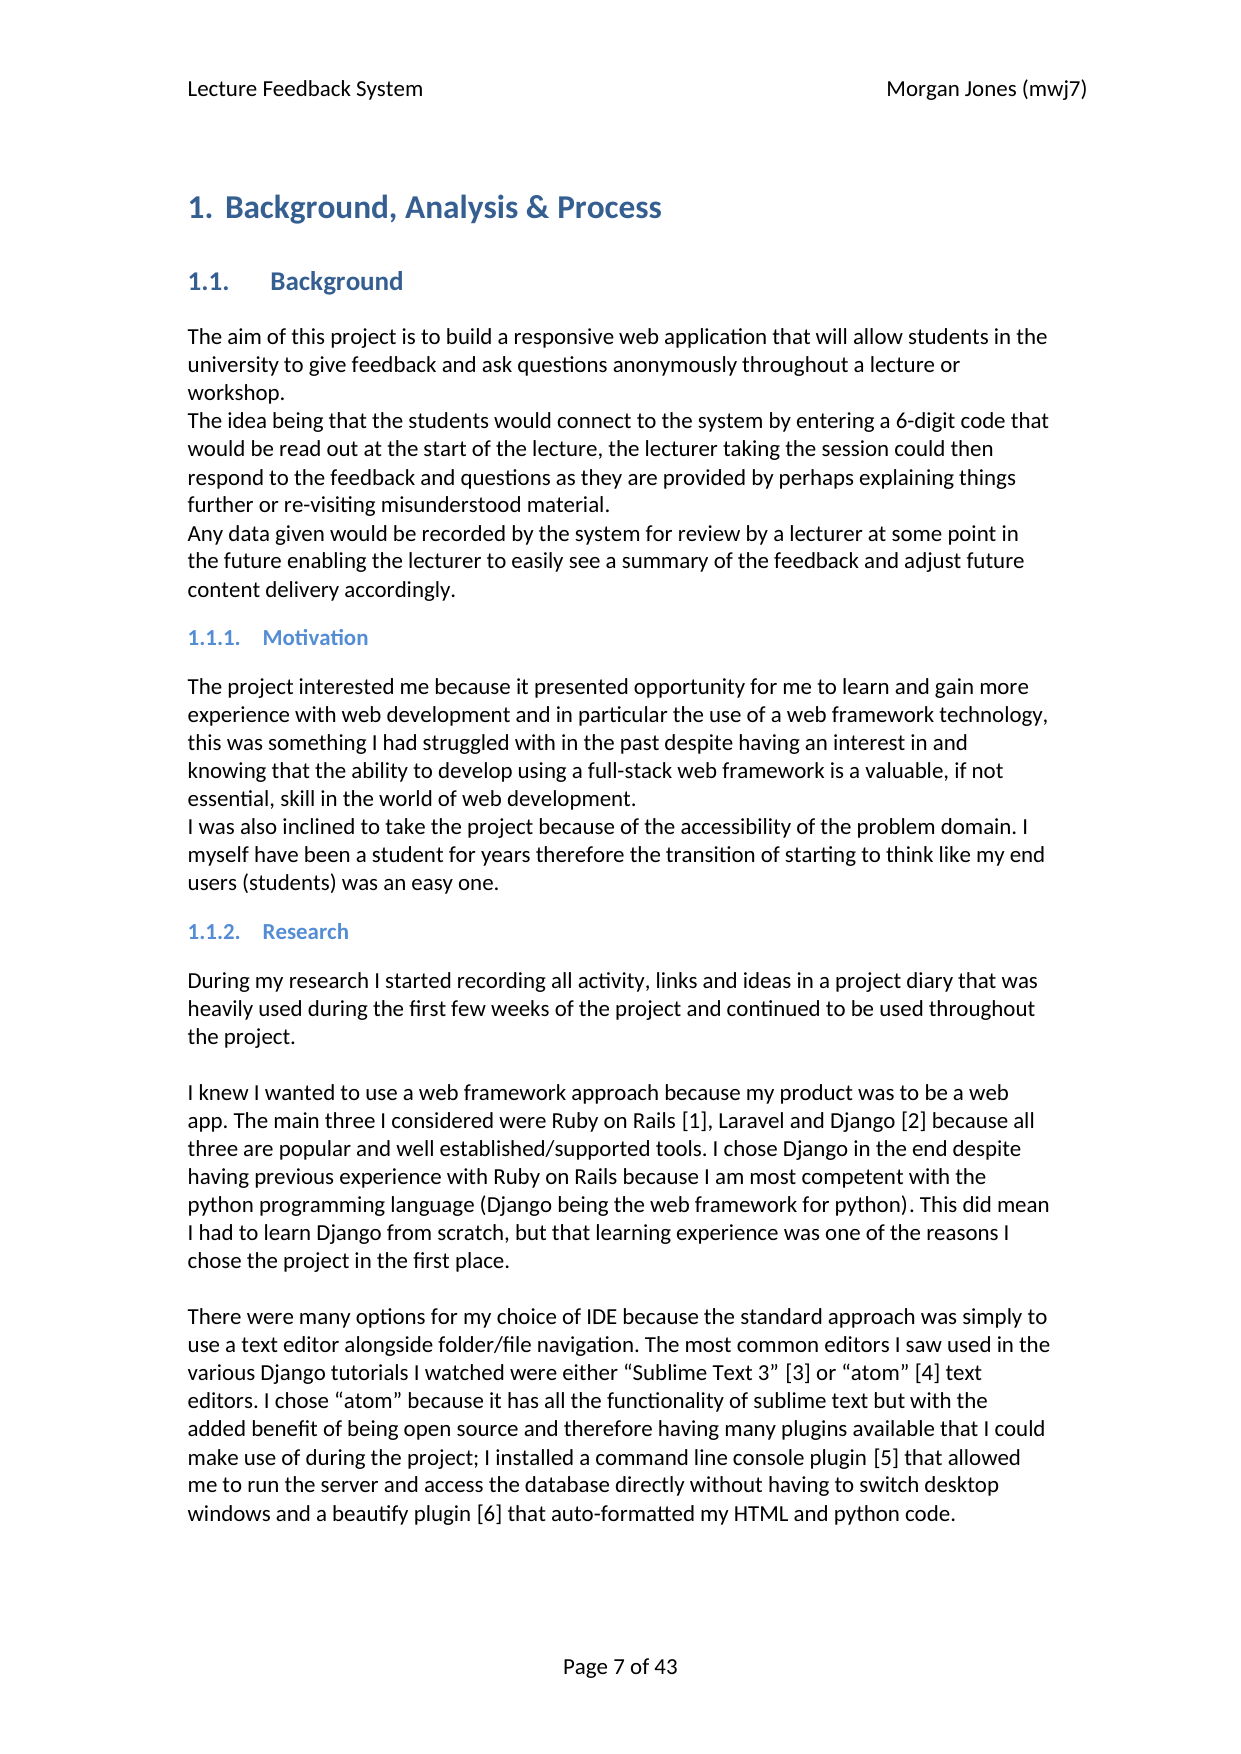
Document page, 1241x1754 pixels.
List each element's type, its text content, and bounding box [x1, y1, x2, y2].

text The idea being that the students would connect to the system by entering a 6-digit code that would be read out at the start of the lecture, the lecturer taking the session could then respond to the feedback and questions as they are provided by perhaps explaining things further or re-visiting misunderstood material. [187, 407, 1053, 519]
subtitle Research [187, 917, 1053, 945]
subtitle Background, Analysis & Process [187, 186, 1053, 227]
text The aim of this project is to build a responsive web application that will allow students in the university to give feedback and ask questions anonymously throughout a lecture or workshop. [187, 322, 1053, 407]
text During my research I started recording all activity, links and ideas in a project diary that was heavily used during the first few weeks of the project and continued to be used throughout the project. [187, 966, 1053, 1050]
subtitle Background [187, 264, 1053, 297]
text The project interested me because it presented opportunity for me to learn and gain more experience with web development and in particular the use of a web framework technology, this was something I had struggled with in the past despite having an interest in and knowing that the ability to develop using a full-stack web framework is a valuable, if not essential, skill in the world of web development. [187, 672, 1053, 812]
text I knew I wanted to use a web framework approach because my product was to be a web app. The main three I considered were Ruby on Rails, Laravel and Django because all three are popular and well established/supported tools. I chose Django in the end despite having previous experience with Ruby on Rails because I am most competent with the python programming language (Django being the web framework for python). This did mean I had to learn Django from scratch, but that learning experience was one of the reasons I chose the project in the first place. [187, 1078, 1053, 1274]
text I was also inclined to take the project because of the accessibility of the problem domain. I myself have been a student for years therefore the transition of starting to think like my end users (students) was an easy one. [187, 812, 1053, 897]
text There were many options for my choice of IDE because the standard approach was simply to use a text editor alongside folder/file navigation. The most common editors I saw used in the various Django tutorials I watched were either “Sublime Text 3” or “atom” text editors. I chose “atom” because it has all the functionality of sublime text but with the added benefit of being open source and therefore having many plugins available that I could make use of during the project; I installed a command line console plugin that allowed me to run the server and access the database directly without having to switch desktop windows and a beautify plugin that auto-formatted my HTML and python code. [187, 1302, 1053, 1527]
subtitle Motivation [187, 623, 1053, 652]
text Any data given would be recorded by the system for review by a lecturer at some point in the future enabling the lecturer to easily see a summary of the feedback and adjust future content delivery accordingly. [187, 519, 1053, 603]
